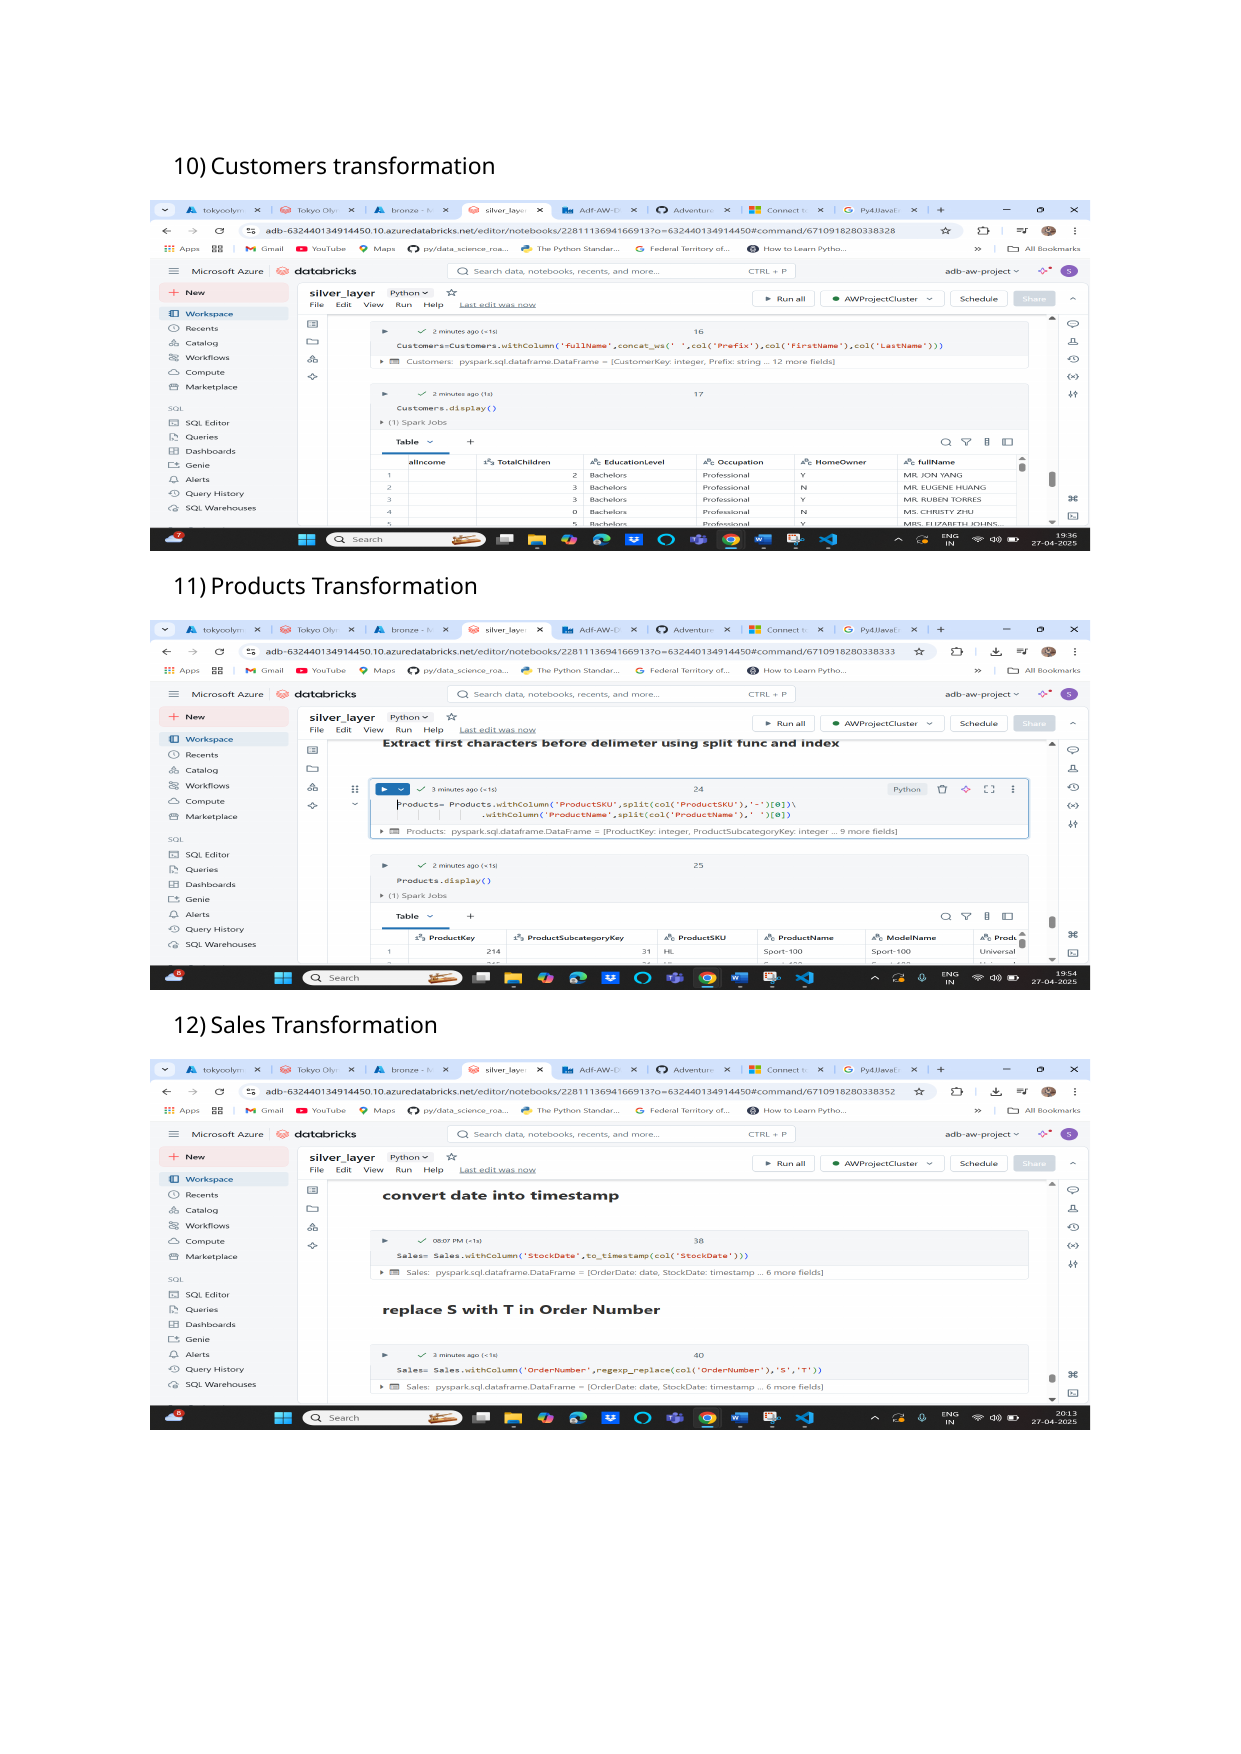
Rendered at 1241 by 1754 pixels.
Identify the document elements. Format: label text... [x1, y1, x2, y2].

list Sales Transformation [173, 1009, 1090, 1040]
list Customers transformation [173, 150, 1090, 181]
picture [150, 1059, 1091, 1430]
list Products Transformation [173, 569, 1090, 601]
picture [150, 200, 1091, 551]
picture [150, 620, 1091, 990]
